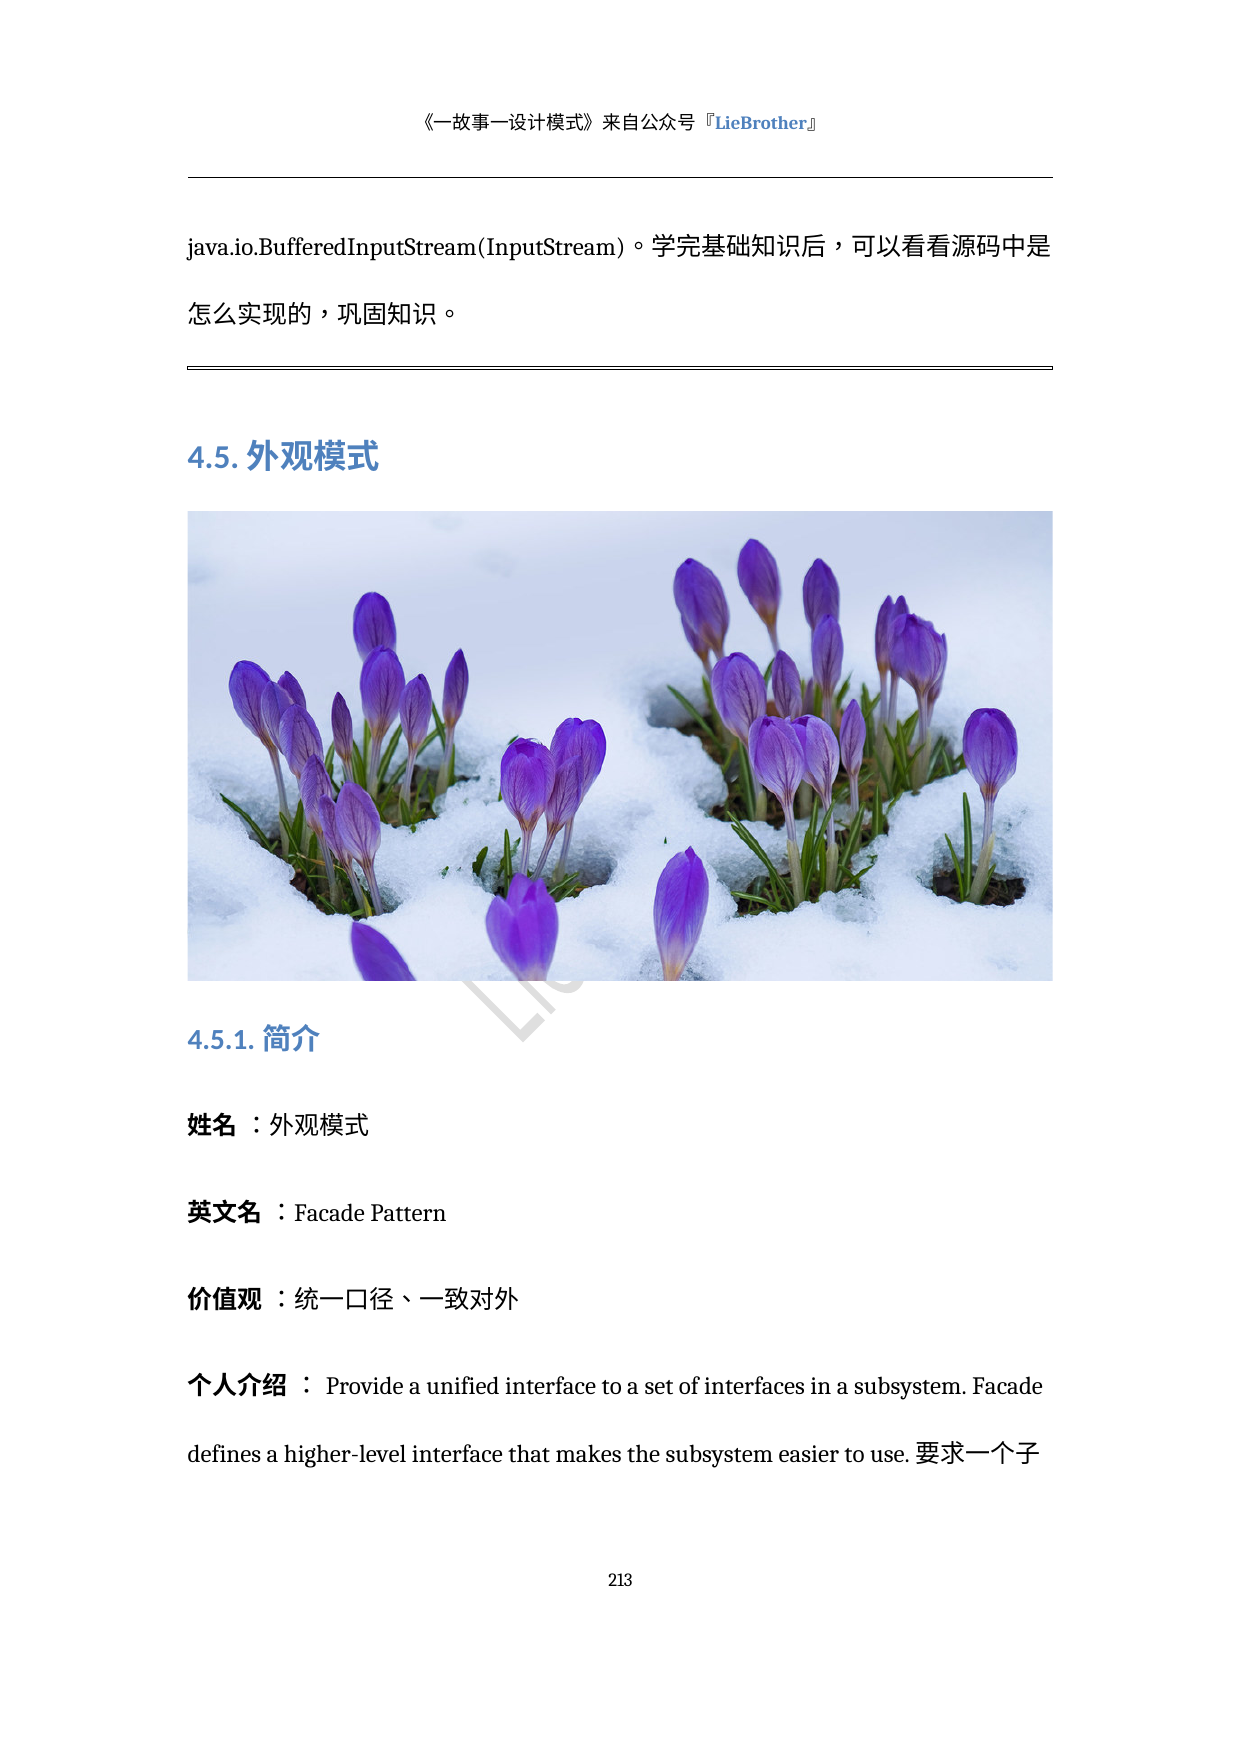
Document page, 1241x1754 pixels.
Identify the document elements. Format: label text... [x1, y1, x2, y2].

subtitle 4.5.1. 简介 [187, 1004, 1053, 1072]
picture [187, 511, 1053, 981]
text 英文名 ：Facade Pattern [187, 1178, 1053, 1246]
text 姓名 ：外观模式 [187, 1091, 1053, 1159]
text 价值观 ：统一口径、一致对外 [187, 1264, 1053, 1332]
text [187, 1351, 1053, 1487]
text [187, 212, 1053, 348]
subtitle 4.5. 外观模式 [187, 421, 1053, 489]
